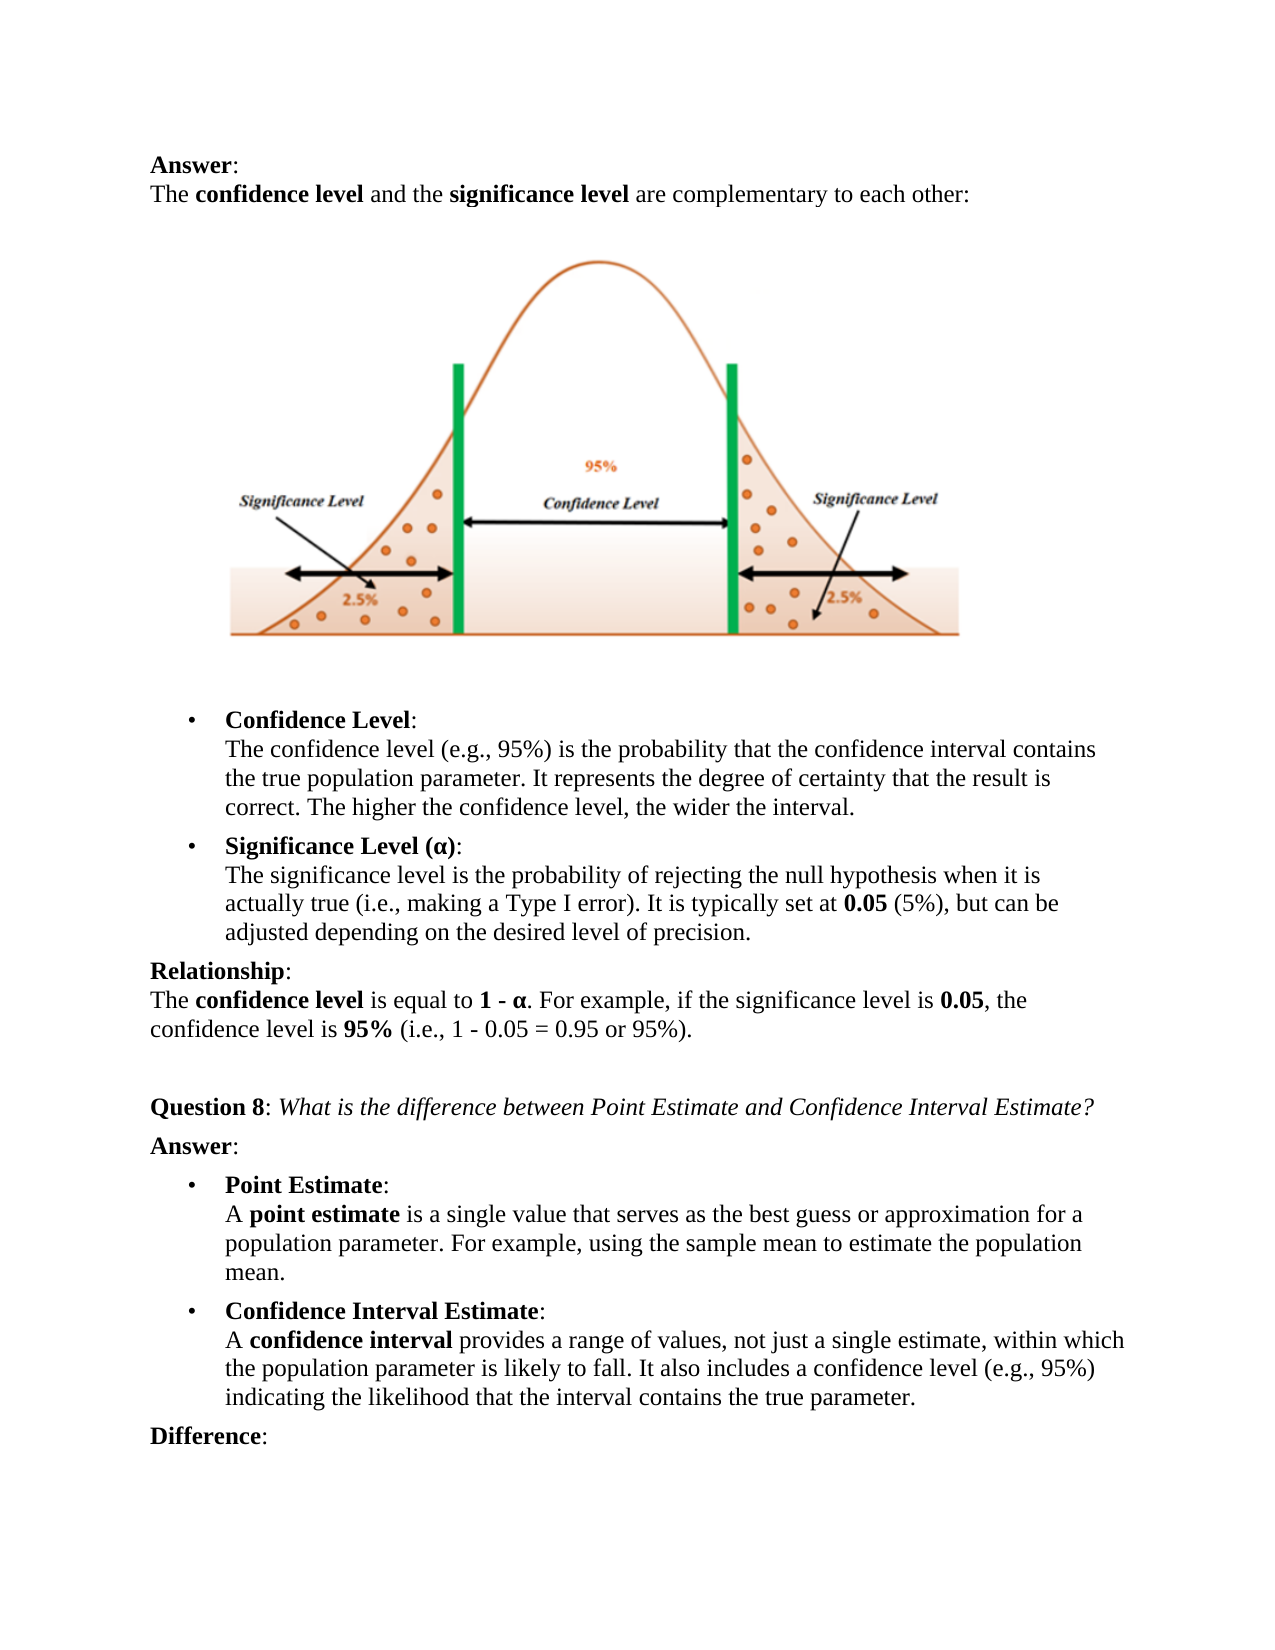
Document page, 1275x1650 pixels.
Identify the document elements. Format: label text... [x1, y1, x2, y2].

list Significance Level (α): The significance level is the probability of rejecting the null hypothesis when it is actually true (i.e., making a Type I error). It is typically set at 0.05 (5%), but can be adjusted depending on the desired level of precision. [187, 831, 1125, 946]
list Confidence Interval Estimate: A confidence interval provides a range of values, not just a single estimate, within which the population parameter is likely to fall. It also includes a confidence level (e.g., 95%) indicating the likelihood that the interval contains the true parameter. [187, 1296, 1125, 1411]
list Confidence Level: The confidence level (e.g., 95%) is the probability that the confidence interval contains the true population parameter. It represents the degree of certainty that the result is correct. The higher the confidence level, the wider the interval. [187, 706, 1125, 821]
text Relationship: The confidence level is equal to 1 - α. For example, if the significance level is 0.05, the confidence level is 95% (i.e., 1 - 0.05 = 0.95 or 95%). [150, 956, 1125, 1043]
list Point Estimate: A point estimate is a single value that serves as the best guess or approximation for a population parameter. For example, using the sample mean to estimate the population mean. [187, 1171, 1125, 1286]
text Difference: [150, 1421, 1125, 1450]
picture [150, 207, 999, 656]
text Question 8: What is the difference between Point Estimate and Confidence Interval Estimate? [150, 1092, 1125, 1121]
text Answer: [150, 1131, 1125, 1160]
